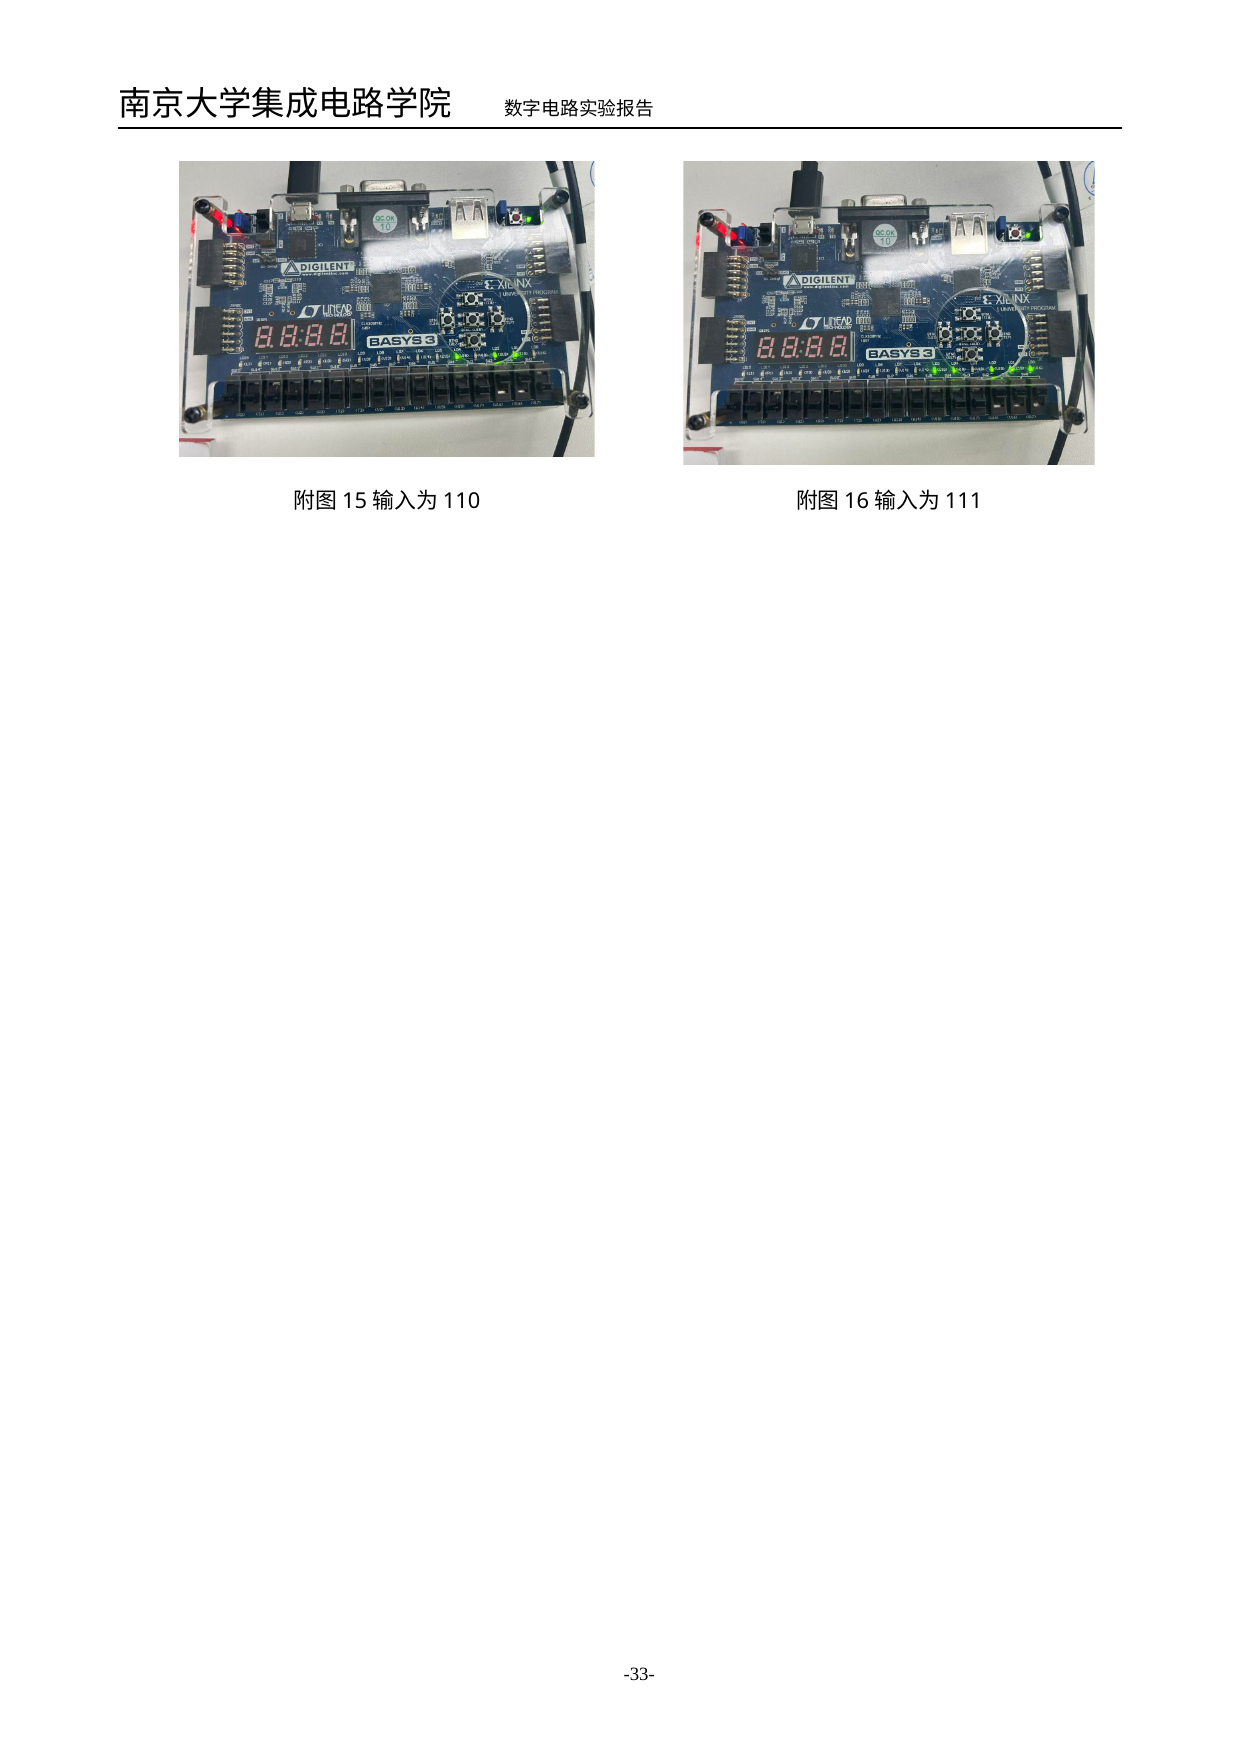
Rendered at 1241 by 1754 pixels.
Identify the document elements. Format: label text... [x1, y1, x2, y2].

picture [179, 161, 595, 457]
picture [683, 161, 1095, 465]
table_cell 附图16 输入为111 [612, 162, 1122, 529]
table_cell 附图15 输入为110 [118, 162, 612, 529]
